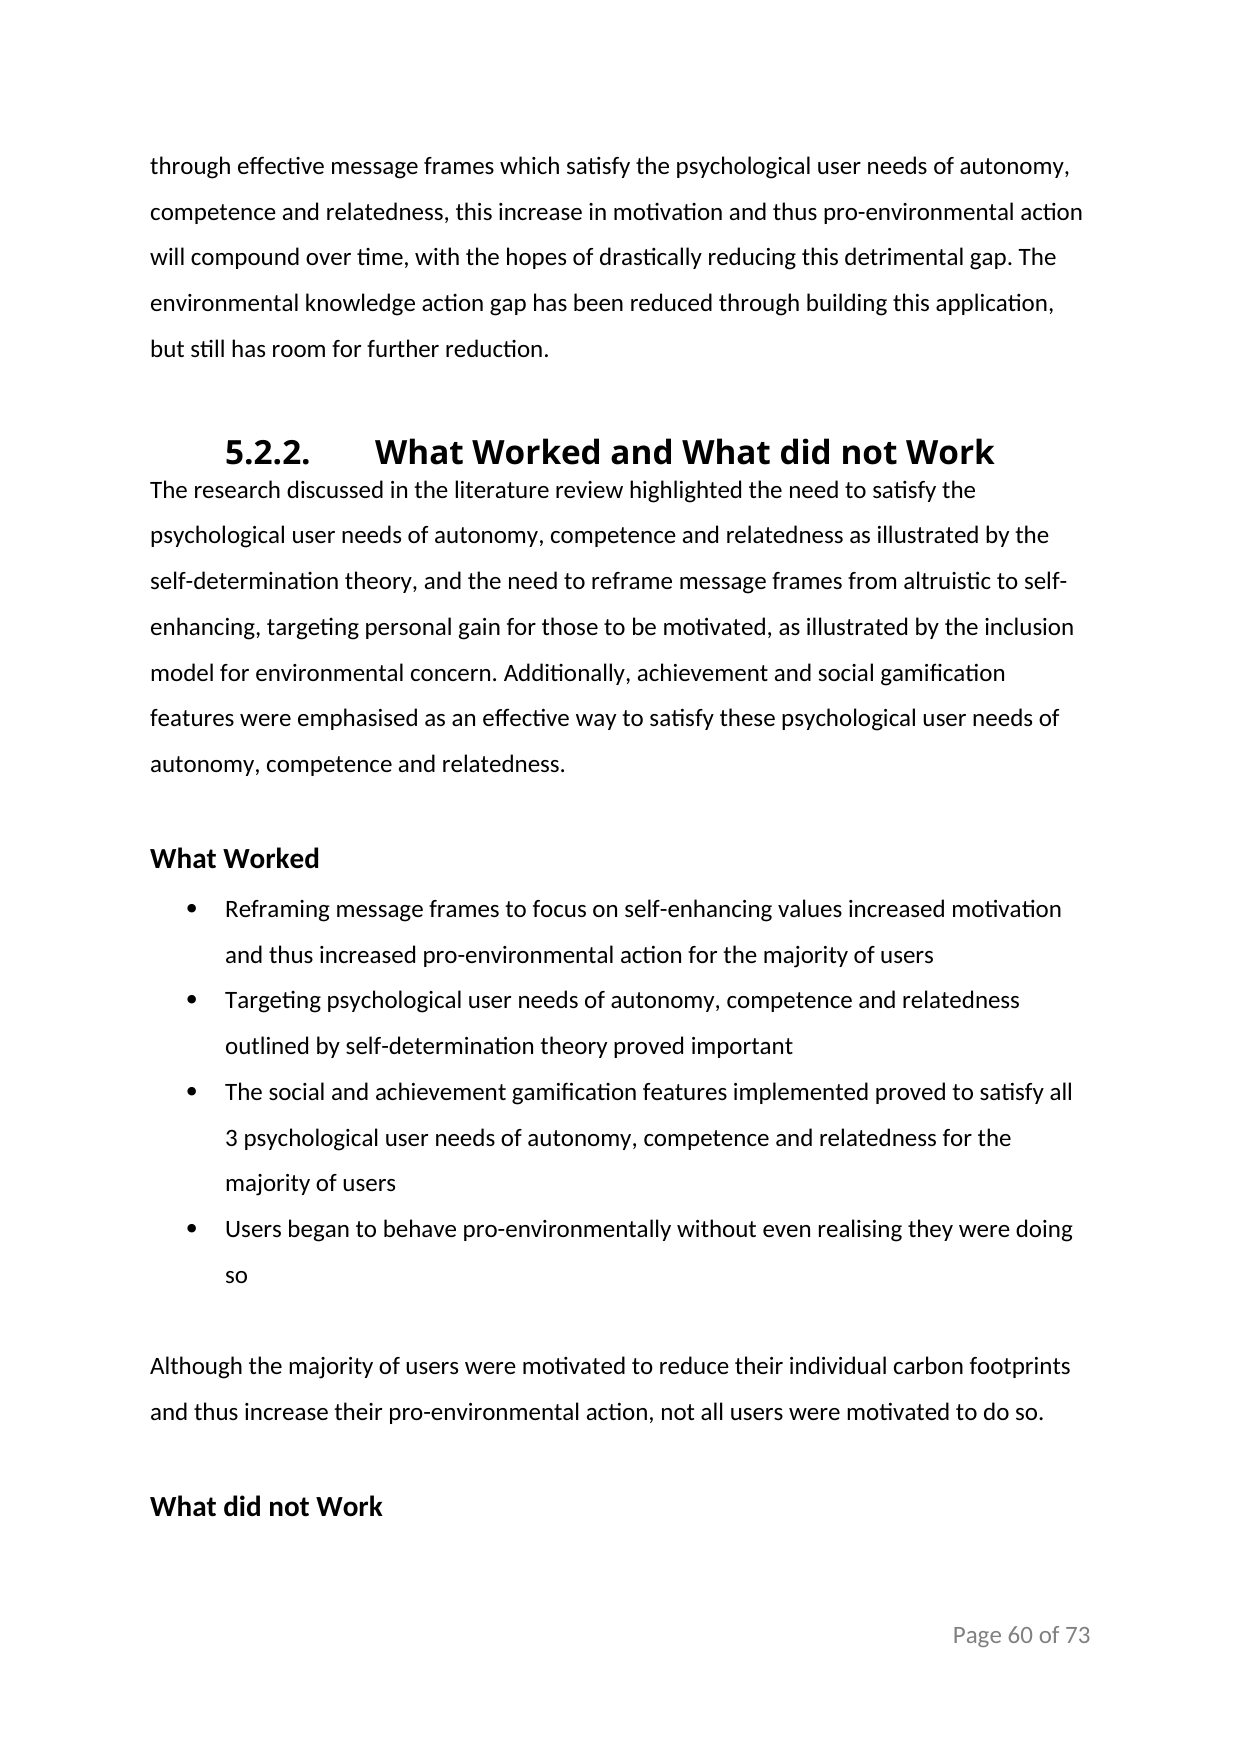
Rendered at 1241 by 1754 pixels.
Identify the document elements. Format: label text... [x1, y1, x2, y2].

list The minority of users saw little to no change in motivation due to not valuing competition or winning as important to them [187, 1312, 1090, 1389]
text The research discussed in the literature review highlighted the need to satisfy the psychological user needs of autonomy, competence and relatedness as illustrated by the self-determination theory, and the need to reframe message frames from altruistic to self-enhancing, targeting personal gain for those to be motivated, as illustrated by the inclusion model for environmental concern. Additionally, achievement and social gamification features were emphasised as an effective way to satisfy these psychological user needs of autonomy, competence and relatedness. [150, 245, 1090, 550]
text Although the majority of users were motivated to reduce their individual carbon footprints and thus increase their pro-environmental action, not all users were motivated to do so. [150, 1122, 1090, 1198]
list The social and achievement gamification features implemented proved to satisfy all 3 psychological user needs of autonomy, competence and relatedness for the majority of users [187, 847, 1090, 969]
subtitle What Worked and What did not Work [209, 200, 1090, 245]
text What Worked [150, 611, 1090, 647]
text What did not Work [150, 1259, 1090, 1295]
list Reframing message frames to focus on self-enhancing values increased motivation and thus increased pro-environmental action for the majority of users [187, 664, 1090, 741]
list The social and achievement gamification features implemented did not satisfy all 3 psychological user needs of autonomy, competence and relatedness for the minority of users [187, 1404, 1090, 1526]
list Users began to behave pro-environmentally without even realising they were doing so [187, 985, 1090, 1061]
list Targeting psychological user needs of autonomy, competence and relatedness outlined by self-determination theory proved important [187, 756, 1090, 832]
